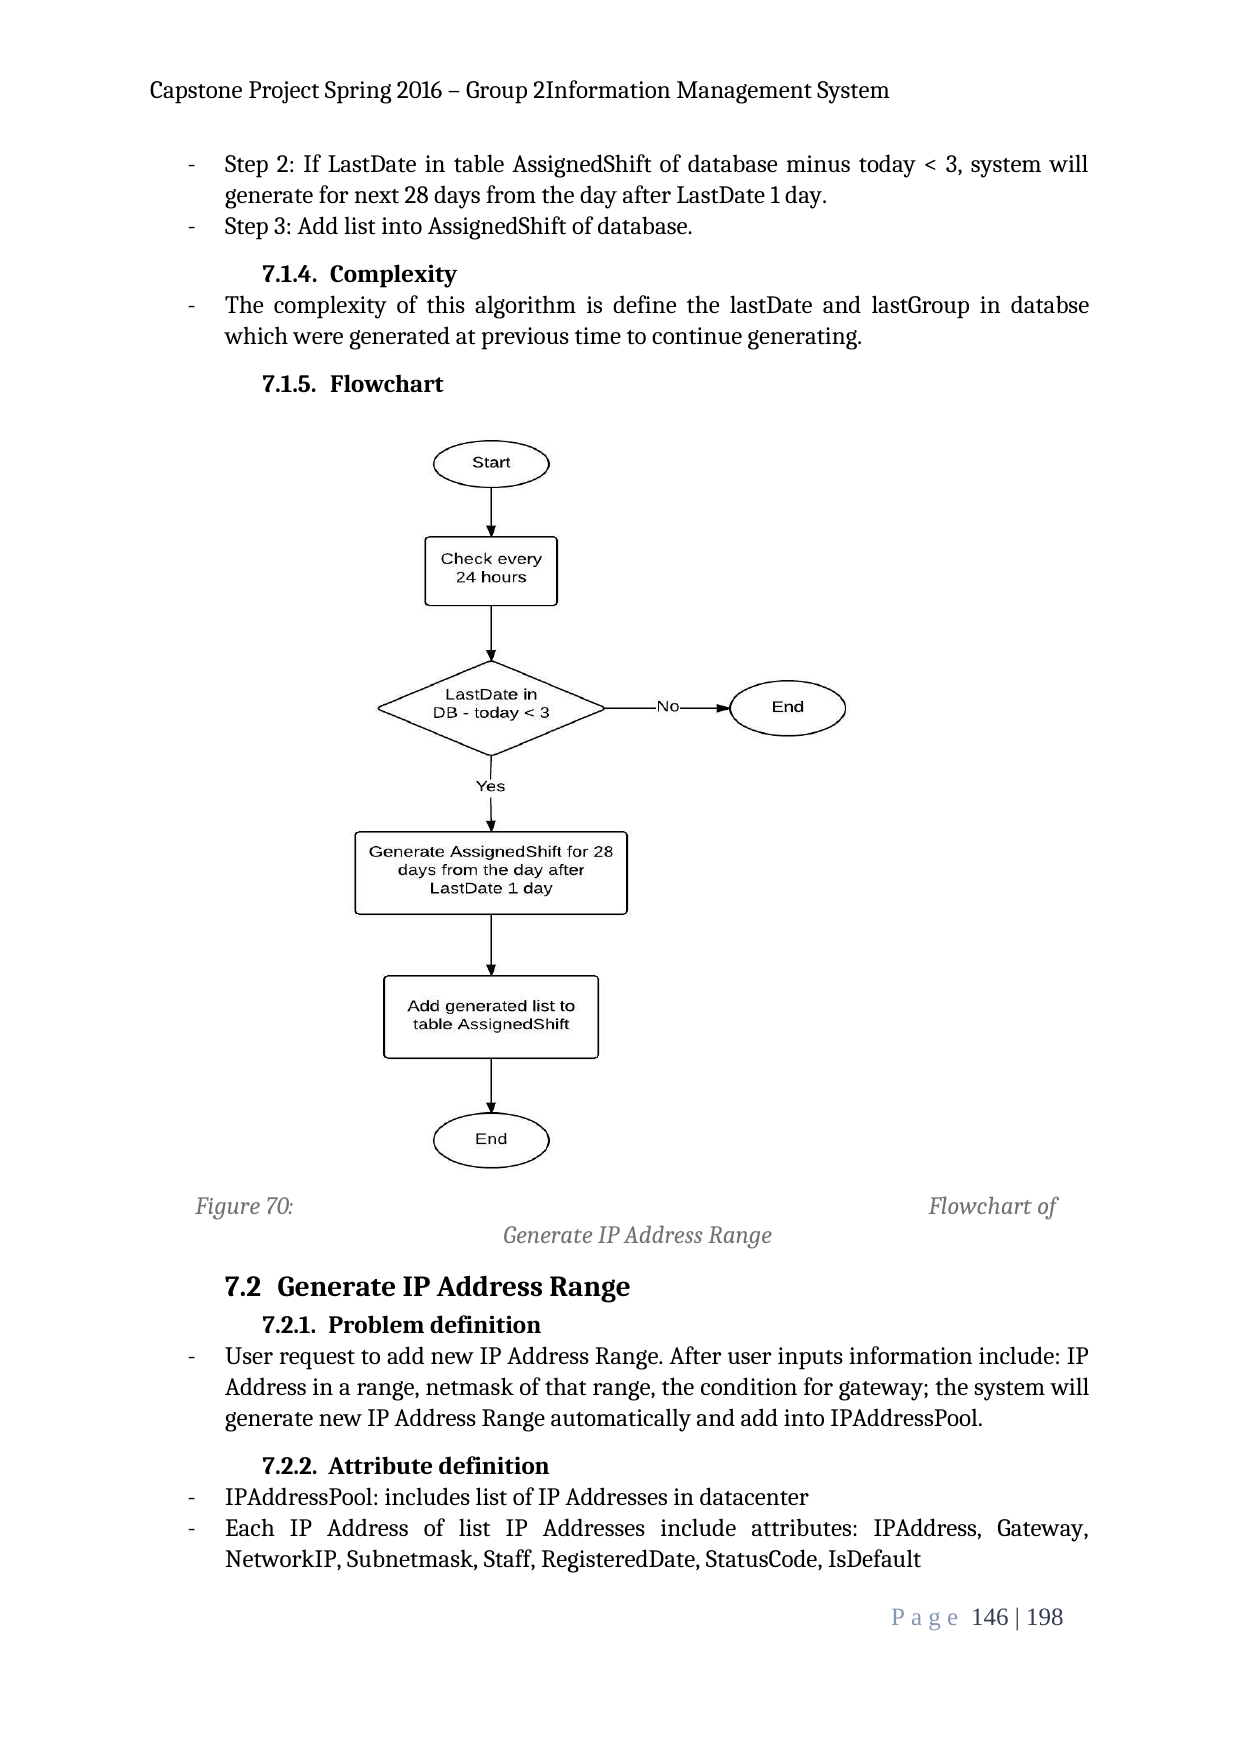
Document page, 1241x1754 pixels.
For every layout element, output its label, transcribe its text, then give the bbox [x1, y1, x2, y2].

subtitle Generate IP Address Range [225, 1270, 1090, 1304]
subtitle Attribute definition [262, 1452, 1090, 1480]
text Figure 70: Flowchart of Generate IP Address Range [187, 1192, 1090, 1249]
list Each IP Address of list IP Addresses include attributes: IPAddress, Gateway, NetworkIP, Subnetmask, Staff, RegisteredDate, StatusCode, IsDefault [187, 1514, 1090, 1573]
picture [322, 413, 878, 1195]
subtitle Flowchart [262, 369, 1090, 398]
list IPAddressPool: includes list of IP Addresses in datacenter [187, 1483, 1090, 1511]
subtitle Complexity [262, 260, 1090, 288]
list The complexity of this algorithm is define the lastDate and lastGroup in databse which were generated at previous time to continue generating. [187, 291, 1090, 351]
list Step 3: Add list into AssignedShift of database. [187, 212, 1090, 241]
subtitle Problem definition [262, 1311, 1090, 1339]
list User request to add new IP Address Range. After user inputs information include: IP Address in a range, netmask of that range, the condition for gateway; the system will generate new IP Address Range automatically and add into IPAddressPool. [187, 1342, 1090, 1433]
list Step 2: If LastDate in table AssignedShift of database minus today < 3, system will generate for next 28 days from the day after LastDate 1 day. [187, 150, 1090, 210]
